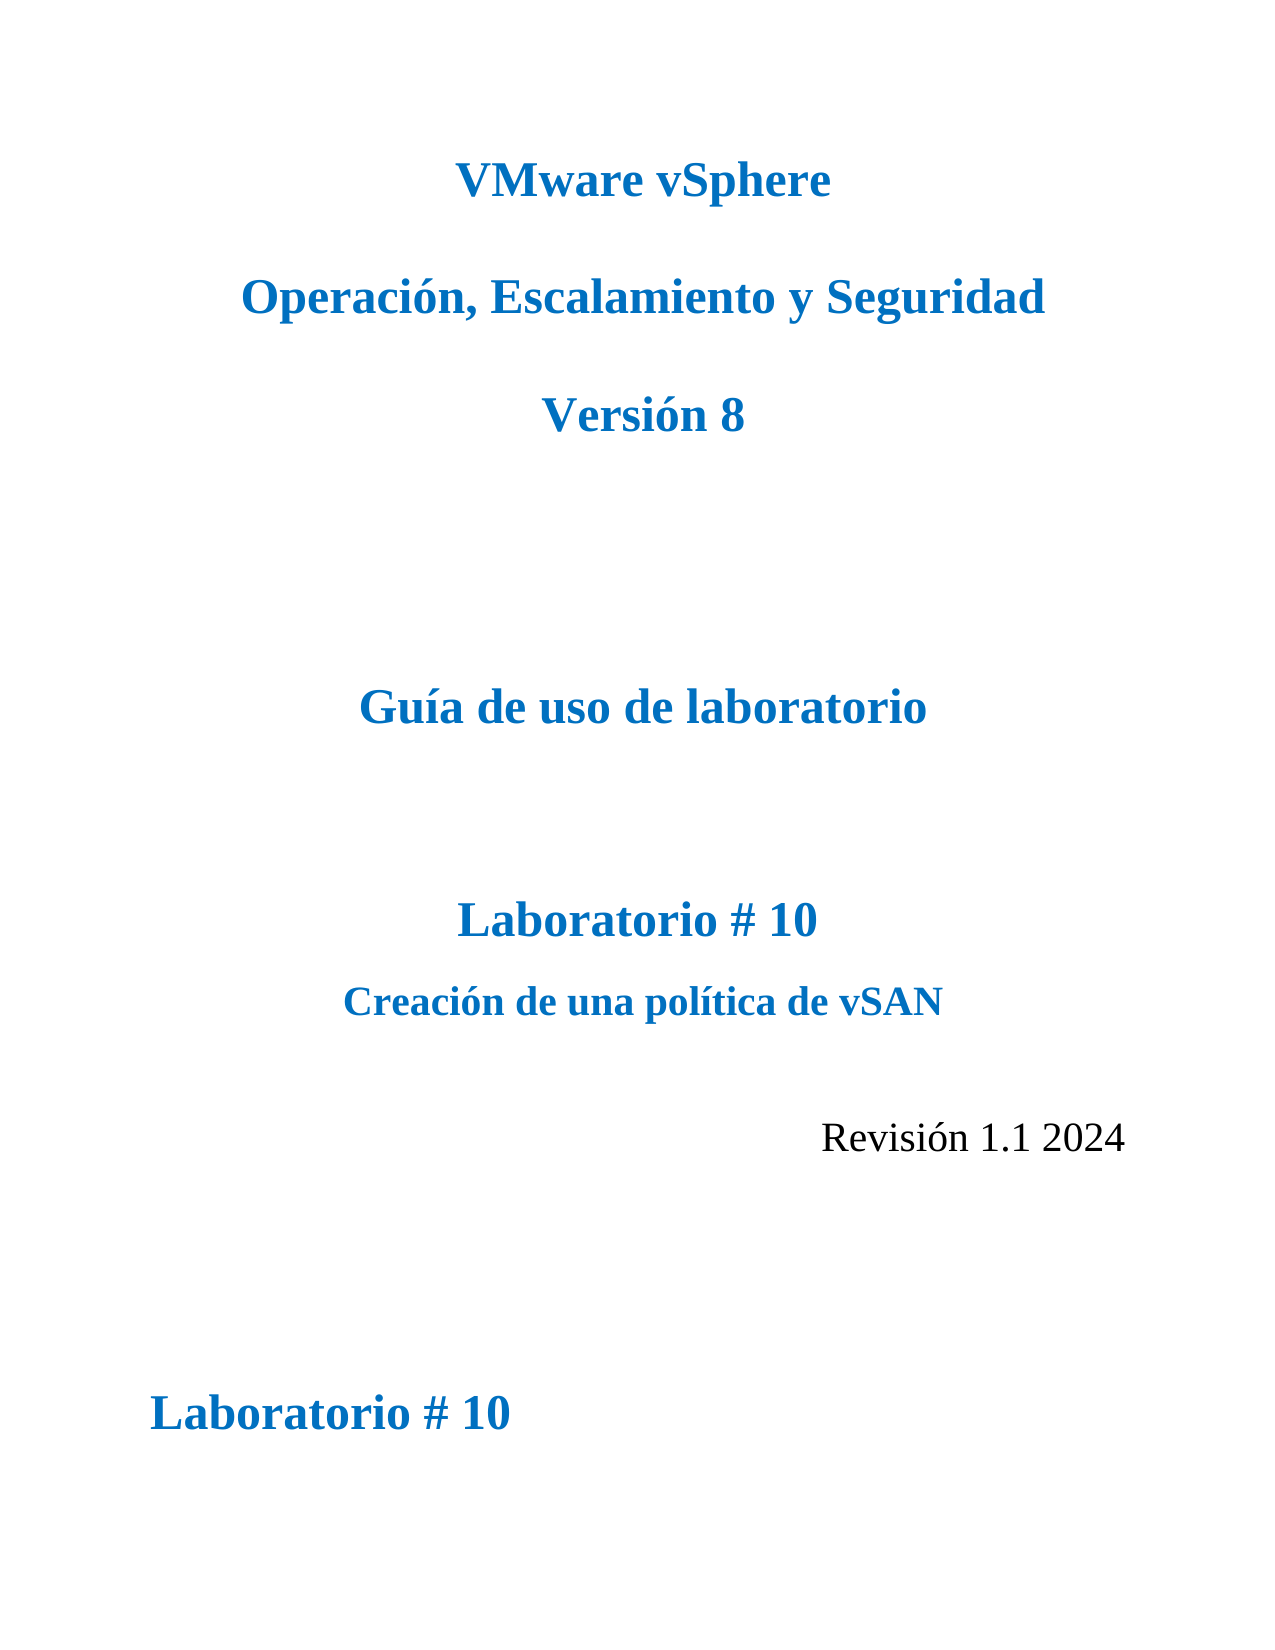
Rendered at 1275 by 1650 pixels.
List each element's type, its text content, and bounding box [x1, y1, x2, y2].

text Revisión 1.1 2024 [161, 1112, 1125, 1160]
text VMware vSphere [161, 150, 1125, 207]
text Laboratorio # 10 [150, 1382, 1125, 1440]
text Laboratorio # 10 [150, 890, 1125, 947]
text Versión 8 [161, 384, 1125, 442]
text Operación, Escalamiento y Seguridad [161, 267, 1125, 325]
text Creación de una política de vSAN [161, 976, 1125, 1024]
text Guía de uso de laboratorio [161, 677, 1125, 735]
